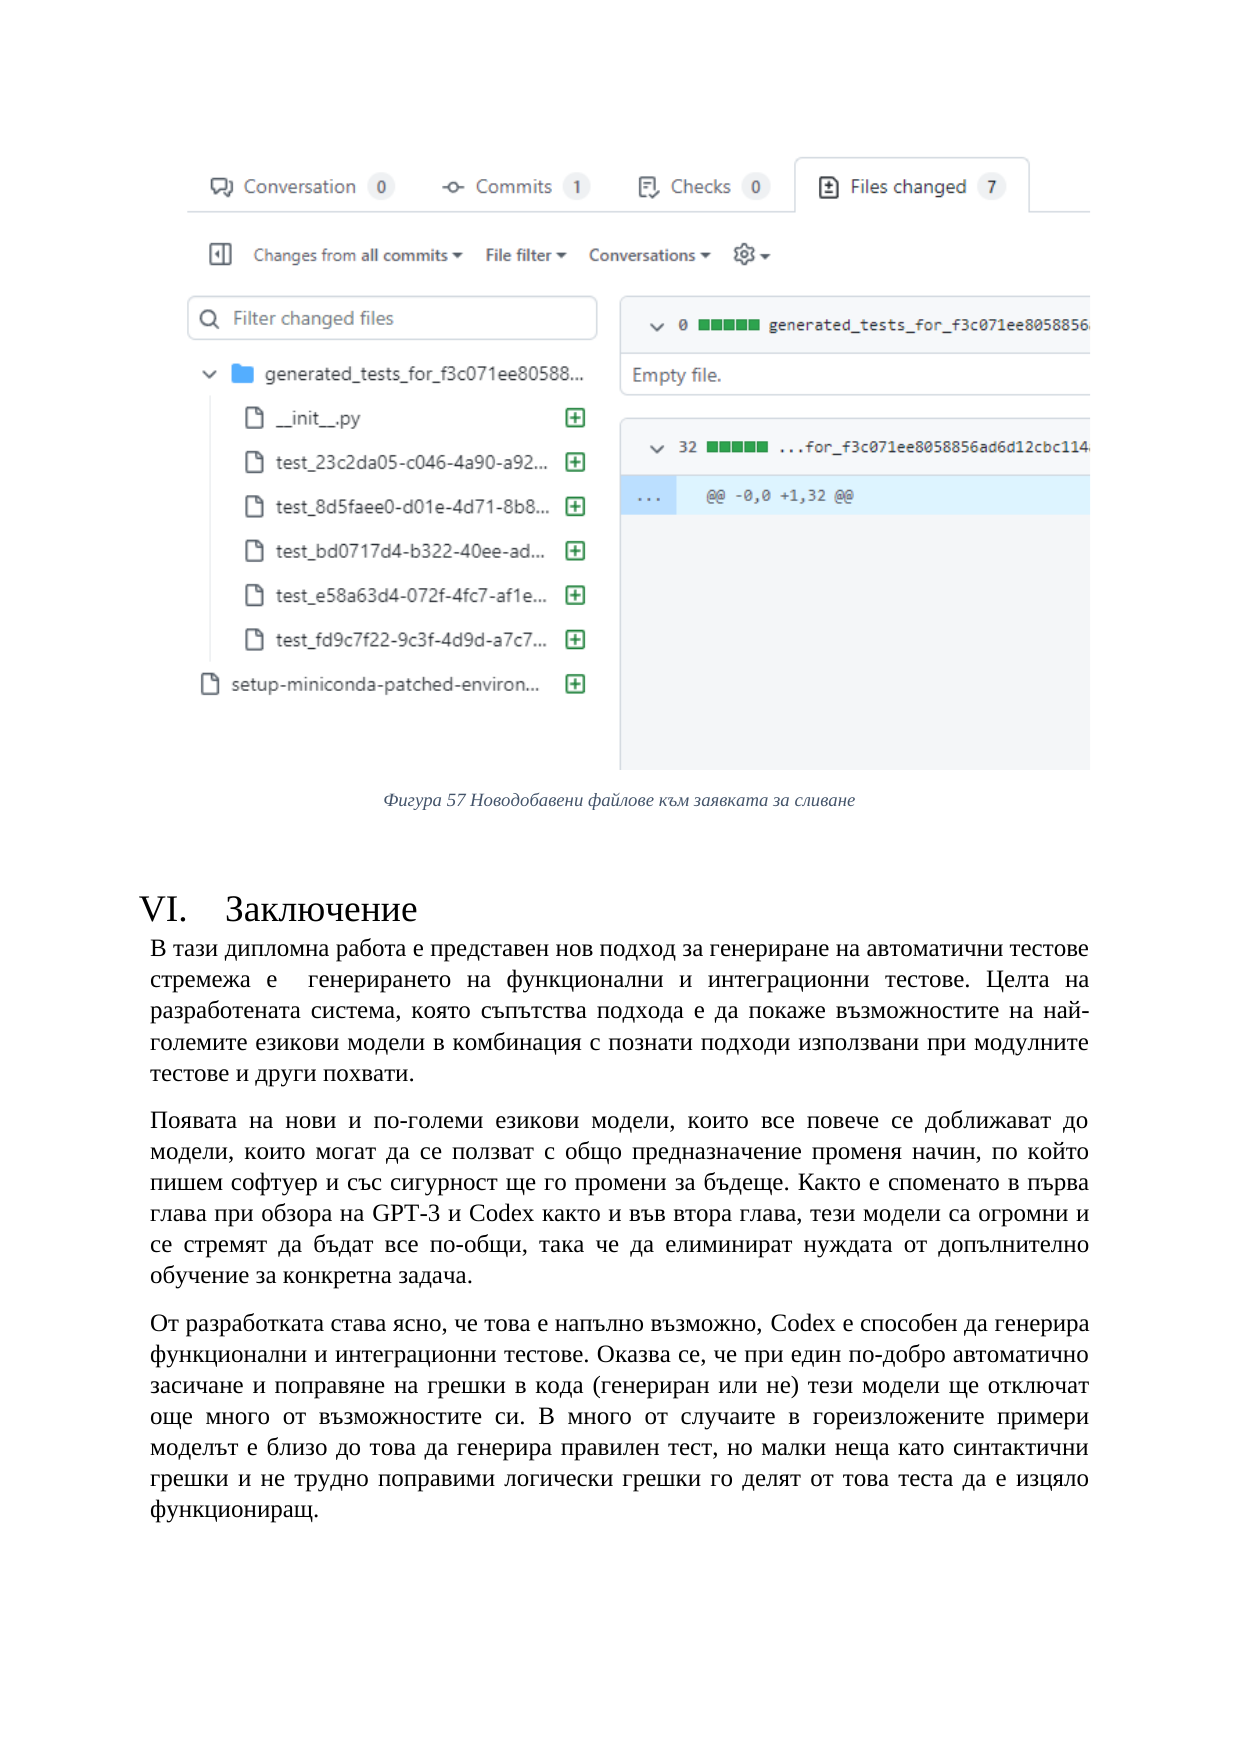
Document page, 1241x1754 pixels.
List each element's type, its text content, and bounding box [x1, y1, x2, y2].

subtitle Заключение [187, 887, 1090, 930]
text От разработката става ясно, че това е напълно възможно, Codex е способен да генерира функционални и интеграционни тестове. Оказва се, че при един по-добро автоматично засичане и поправяне на грешки в кода (генериран или не) тези модели ще отключат още много от възможностите си. В много от случаите в гореизложените примери моделът е близо до това да генерира правилен тест, но малки неща като синтактични грешки и не трудно поправими логически грешки го делят от това теста да е изцяло функциониращ. [150, 1308, 1090, 1523]
text Появата на нови и по-големи езикови модели, които все повече се доближават до модели, които могат да се ползват с общо предназначение променя начин, по който пишем софтуер и със сигурност ще го промени за бъдеще. Както е споменато в първа глава при обзора на GPT-3 и Codex както и във втора глава, тези модели са огромни и се стремят да бъдат все по-общи, така че да елиминират нуждата от допълнително обучение за конкретна задача. [150, 1105, 1090, 1289]
text В тази дипломна работа е представен нов подход за генериране на автоматични тестове стремежа е генерирането на функционални и интеграционни тестове. Целта на разработената система, която съпътства подхода е да покаже възможностите на най-големите езикови модели в комбинация с познати подходи използвани при модулните тестове и други похвати. [150, 933, 1090, 1086]
picture [150, 150, 1091, 770]
text Фигура 57 Новодобавени файлове към заявката за сливане [150, 788, 1090, 810]
